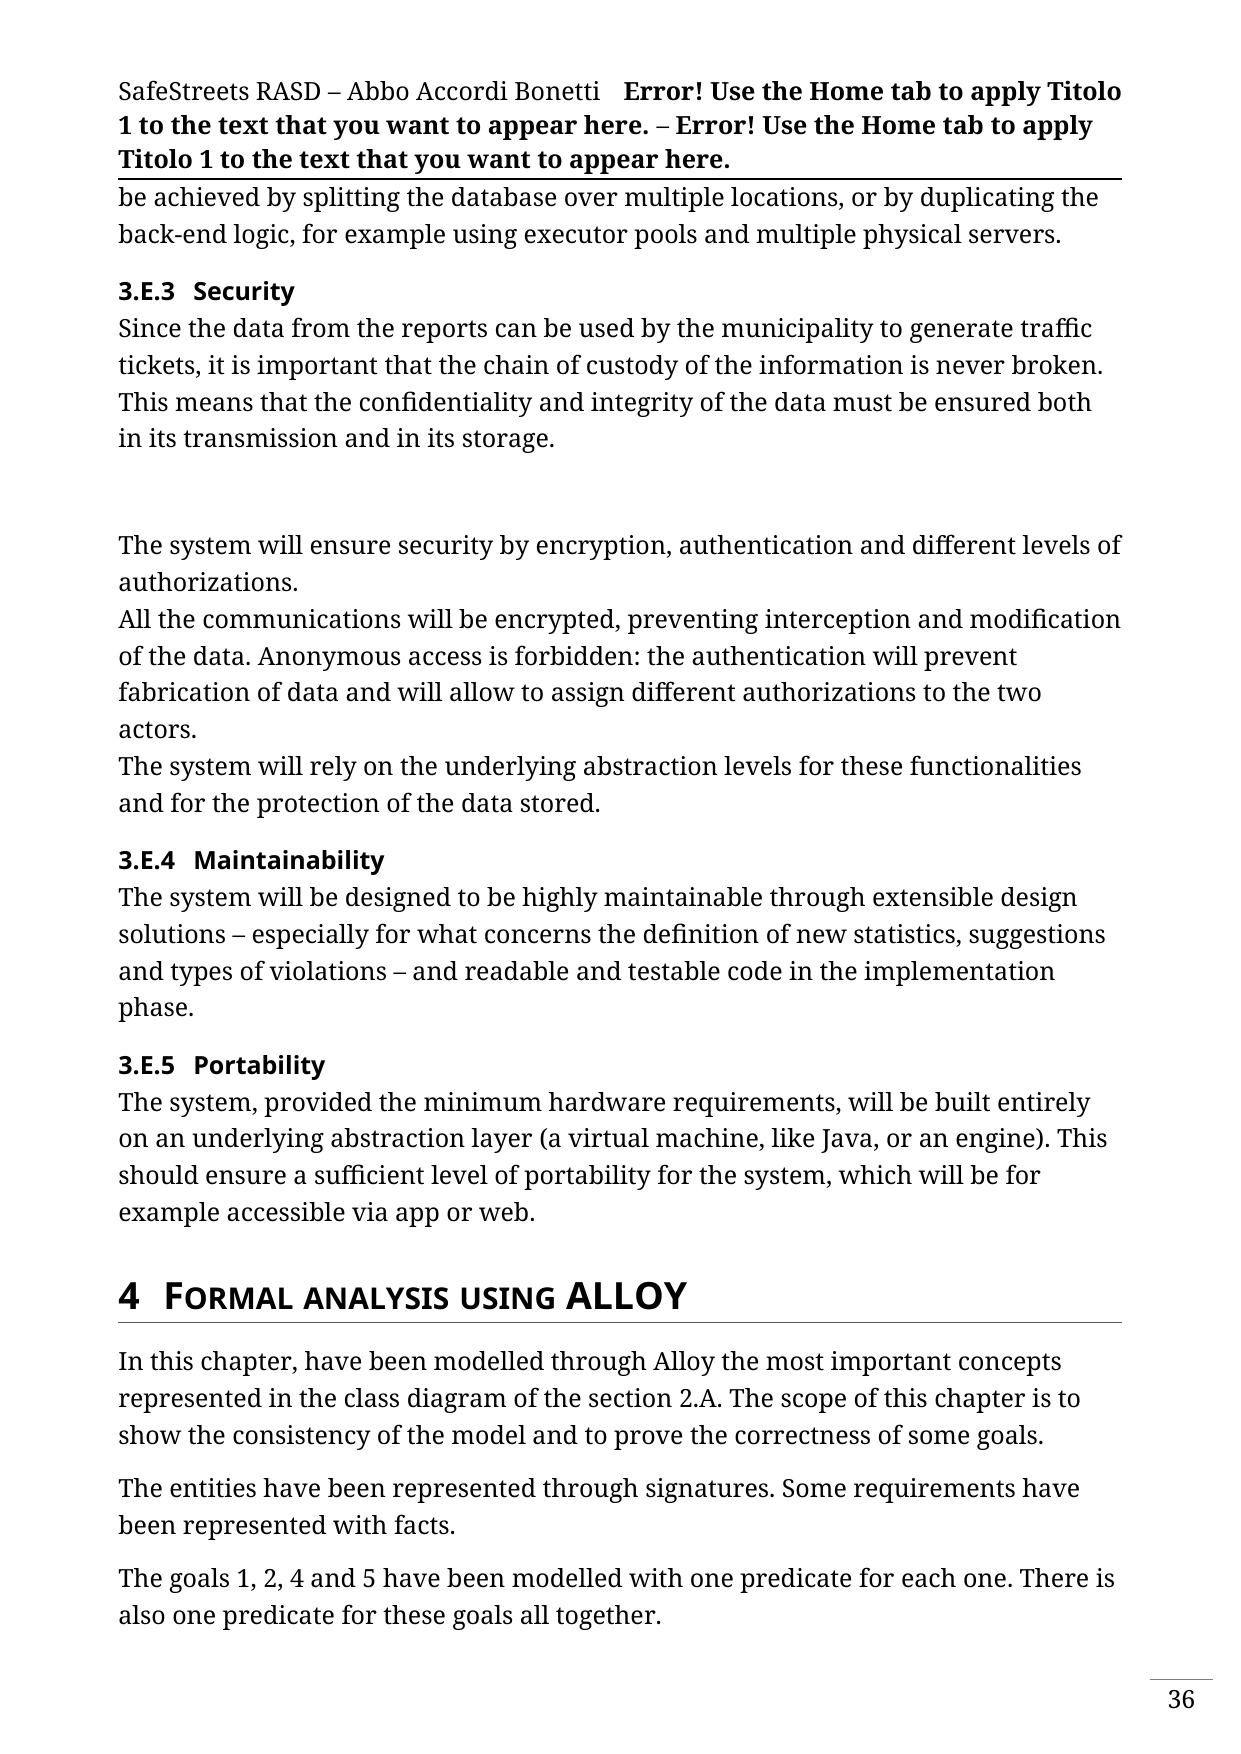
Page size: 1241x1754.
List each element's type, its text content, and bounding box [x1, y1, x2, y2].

subtitle Portability [118, 1048, 1122, 1082]
subtitle Maintainability [118, 843, 1122, 877]
text The system, provided the minimum hardware requirements, will be built entirely on an underlying abstraction layer (a virtual machine, like Java, or an engine). This should ensure a sufficient level of portability for the system, which will be for example accessible via app or web. [118, 1084, 1122, 1229]
subtitle Security [118, 274, 1122, 308]
text The entities have been represented through signatures. Some requirements have been represented with facts. [118, 1471, 1122, 1542]
text The system will be designed to be highly maintainable through extensible design solutions – especially for what concerns the definition of new statistics, suggestions and types of violations – and readable and testable code in the implementation phase. [118, 880, 1122, 1024]
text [118, 180, 1122, 250]
text The system will ensure security by encryption, authentication and different levels of authorizations. All the communications will be encrypted, preventing interception and modification of the data. Anonymous access is forbidden: the authentication will prevent fabrication of data and will allow to assign different authorizations to the two actors. The system will rely on the underlying abstraction levels for these functionalities and for the protection of the data stored. [118, 528, 1122, 819]
text Since the data from the reports can be used by the municipality to generate traffic tickets, it is important that the chain of custody of the information is never broken. This means that the confidentiality and integrity of the data must be ensured both in its transmission and in its storage. [118, 311, 1122, 455]
text The goals 1, 2, 4 and 5 have been modelled with one predicate for each one. There is also one predicate for these goals all together. [118, 1561, 1122, 1632]
subtitle Formal analysis using ALLOY [118, 1269, 1122, 1322]
text In this chapter, have been modelled through Alloy the most important concepts represented in the class diagram of the section 2.A. The scope of this chapter is to show the consistency of the model and to prove the correctness of some goals. [118, 1344, 1122, 1451]
